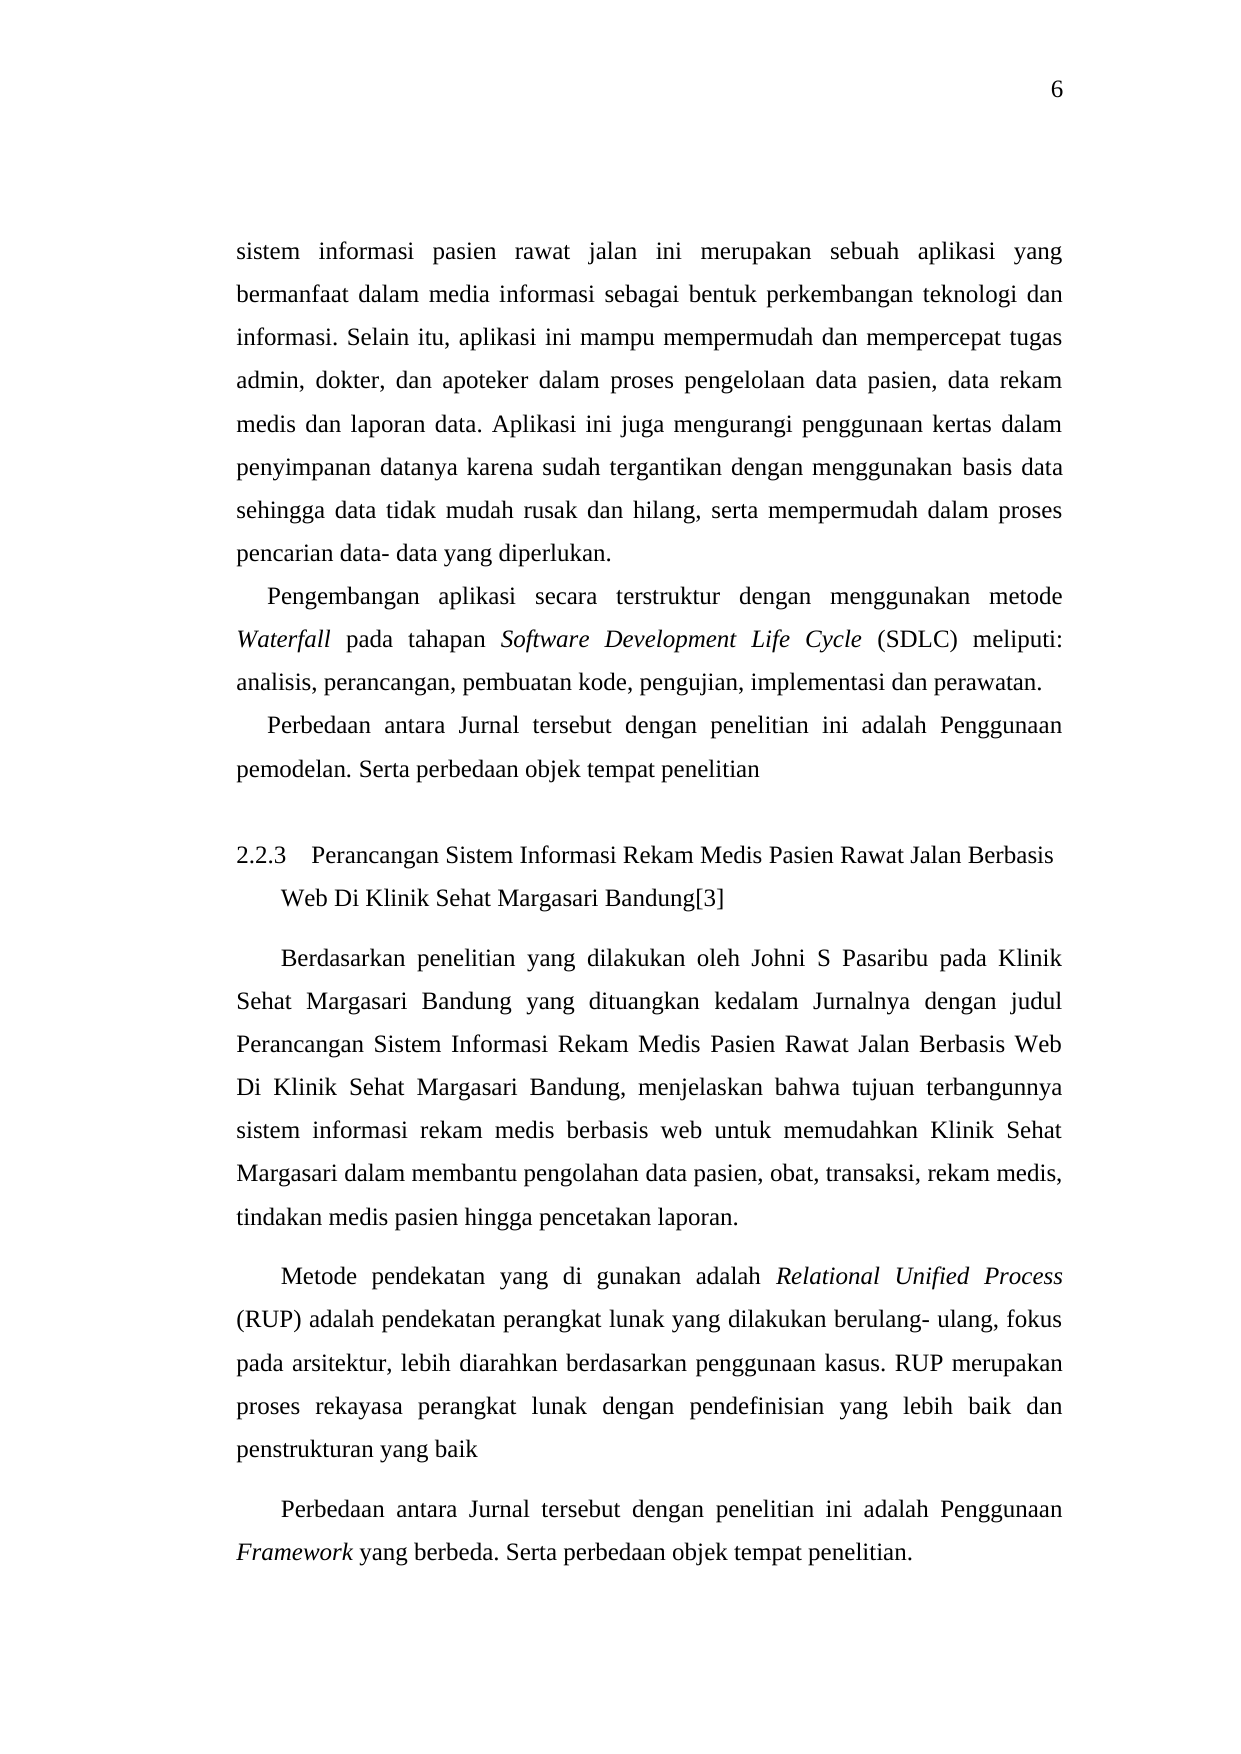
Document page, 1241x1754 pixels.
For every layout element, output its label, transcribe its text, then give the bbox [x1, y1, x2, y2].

text Berdasarkan penelitian yang dilakukan oleh Johni S Pasaribu pada Klinik Sehat Margasari Bandung yang dituangkan kedalam Jurnalnya dengan judul Perancangan Sistem Informasi Rekam Medis Pasien Rawat Jalan Berbasis Web Di Klinik Sehat Margasari Bandung, menjelaskan bahwa tujuan terbangunnya sistem informasi rekam medis berbasis web untuk memudahkan Klinik Sehat Margasari dalam membantu pengolahan data pasien, obat, transaksi, rekam medis, tindakan medis pasien hingga pencetakan laporan. [236, 943, 1063, 1230]
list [236, 236, 1063, 567]
list Perbedaan antara Jurnal tersebut dengan penelitian ini adalah Penggunaan pemodelan. Serta perbedaan objek tempat penelitian [236, 711, 1063, 782]
list Perancangan Sistem Informasi Rekam Medis Pasien Rawat Jalan Berbasis Web Di Klinik Sehat Margasari Bandung[3] [236, 840, 1063, 912]
text Perbedaan antara Jurnal tersebut dengan penelitian ini adalah Penggunaan Framework yang berbeda. Serta perbedaan objek tempat penelitian. [236, 1494, 1063, 1566]
text Metode pendekatan yang di gunakan adalah Relational Unified Process (RUP) adalah pendekatan perangkat lunak yang dilakukan berulang- ulang, fokus pada arsitektur, lebih diarahkan berdasarkan penggunaan kasus. RUP merupakan proses rekayasa perangkat lunak dengan pendefinisian yang lebih baik dan penstrukturan yang baik [236, 1261, 1063, 1463]
list Pengembangan aplikasi secara terstruktur dengan menggunakan metode Waterfall pada tahapan Software Development Life Cycle (SDLC) meliputi: analisis, perancangan, pembuatan kode, pengujian, implementasi dan perawatan. [236, 581, 1063, 696]
